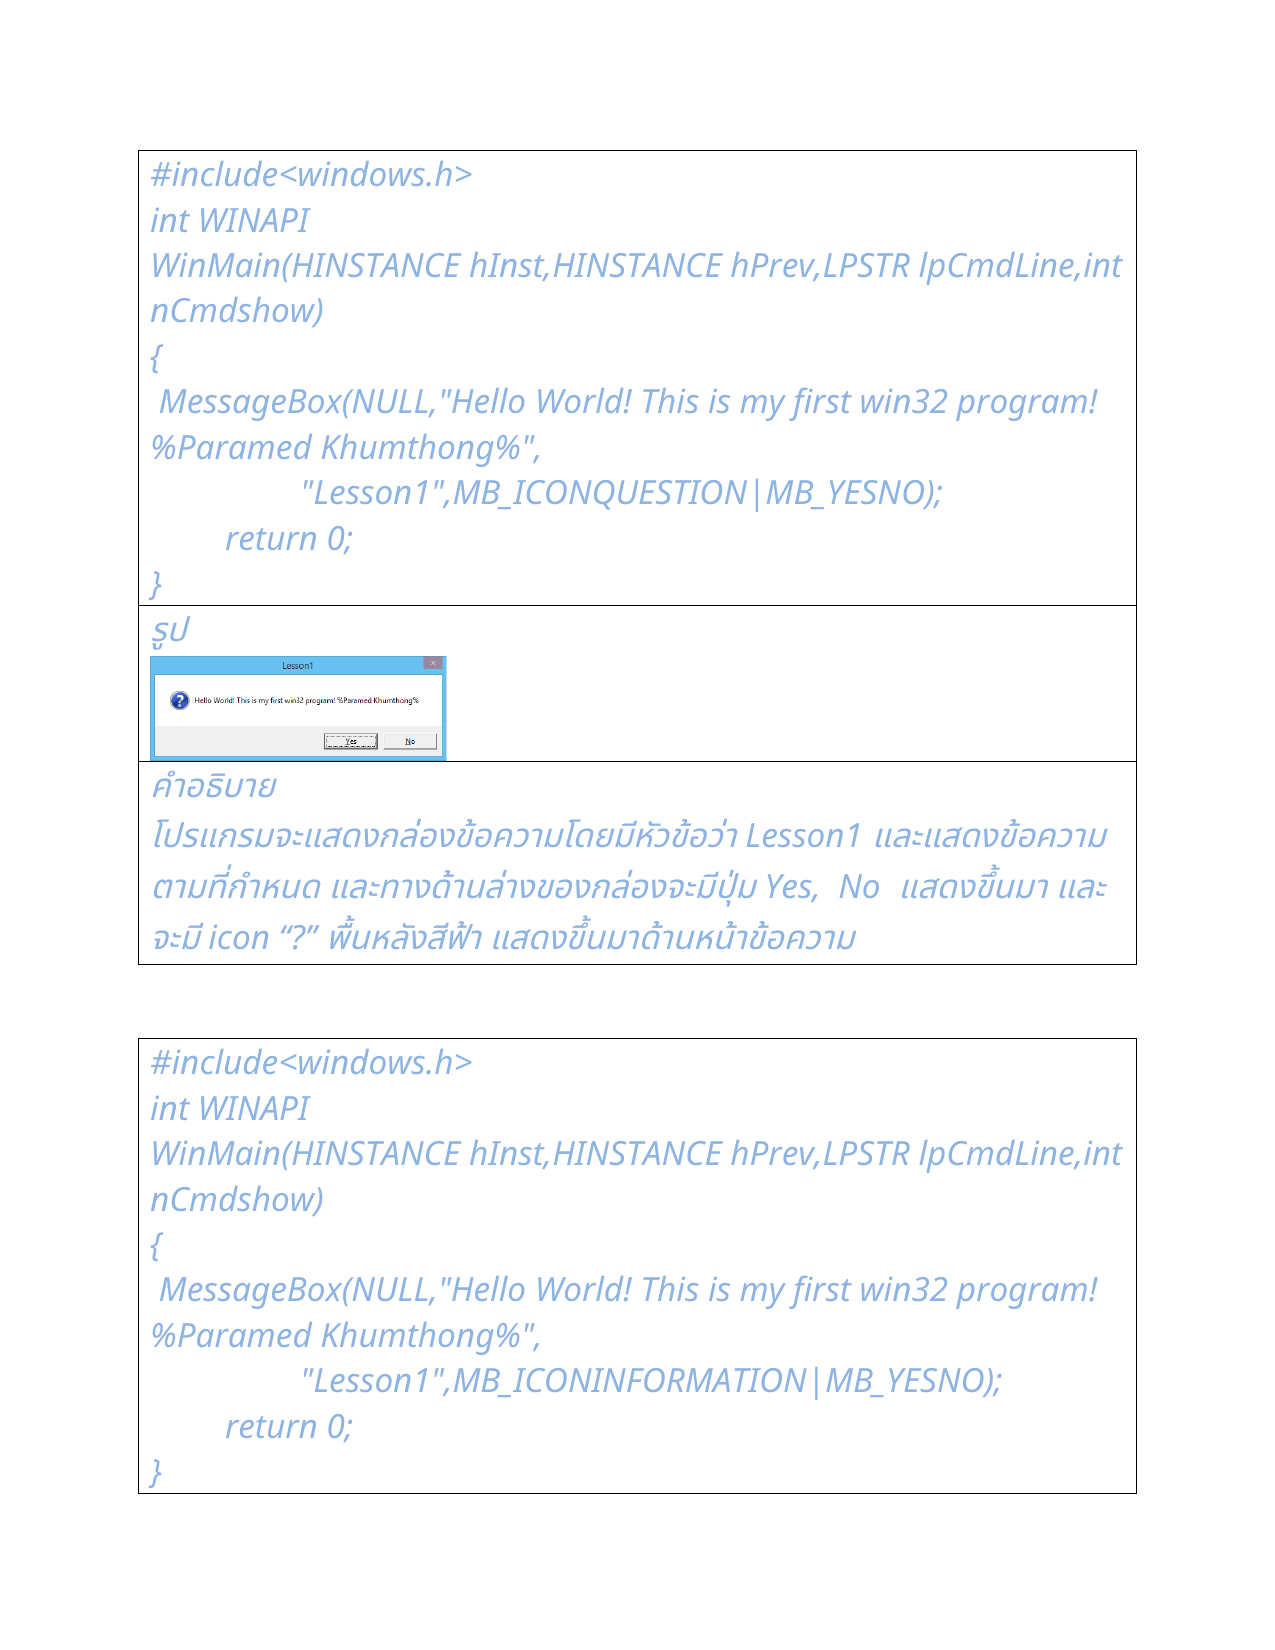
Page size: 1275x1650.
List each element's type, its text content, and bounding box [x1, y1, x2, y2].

table_header #include<windows.h> int WINAPI WinMain(HINSTANCE hInst,HINSTANCE hPrev,LPSTR lpCmdLine,int nCmdshow) { MessageBox(NULL,"Hello World! This is my first win32 program! %Paramed Khumthong%", "Lesson1",MB_ICONINFORMATION|MB_YESNO); return 0; } [139, 1039, 1136, 1493]
table_header #include<windows.h> int WINAPI WinMain(HINSTANCE hInst,HINSTANCE hPrev,LPSTR lpCmdLine,int nCmdshow) { MessageBox(NULL,"Hello World! This is my first win32 program! %Paramed Khumthong%", "Lesson1",MB_ICONQUESTION|MB_YESNO); return 0; } [139, 151, 1136, 605]
table_cell คำอธิบาย โปรแกรมจะแสดงกล่องข้อความโดยมีหัวข้อว่า Lesson1 และแสดงข้อความตามที่กำหนด และทางด้านล่างของกล่องจะมีปุ่ม Yes, No แสดงขึ้นมา และจะมี icon “?” พื้นหลังสีฟ้า แสดงขึ้นมาด้านหน้าข้อความ [139, 762, 1136, 964]
table_cell รูป [139, 606, 1136, 761]
picture [150, 656, 447, 761]
